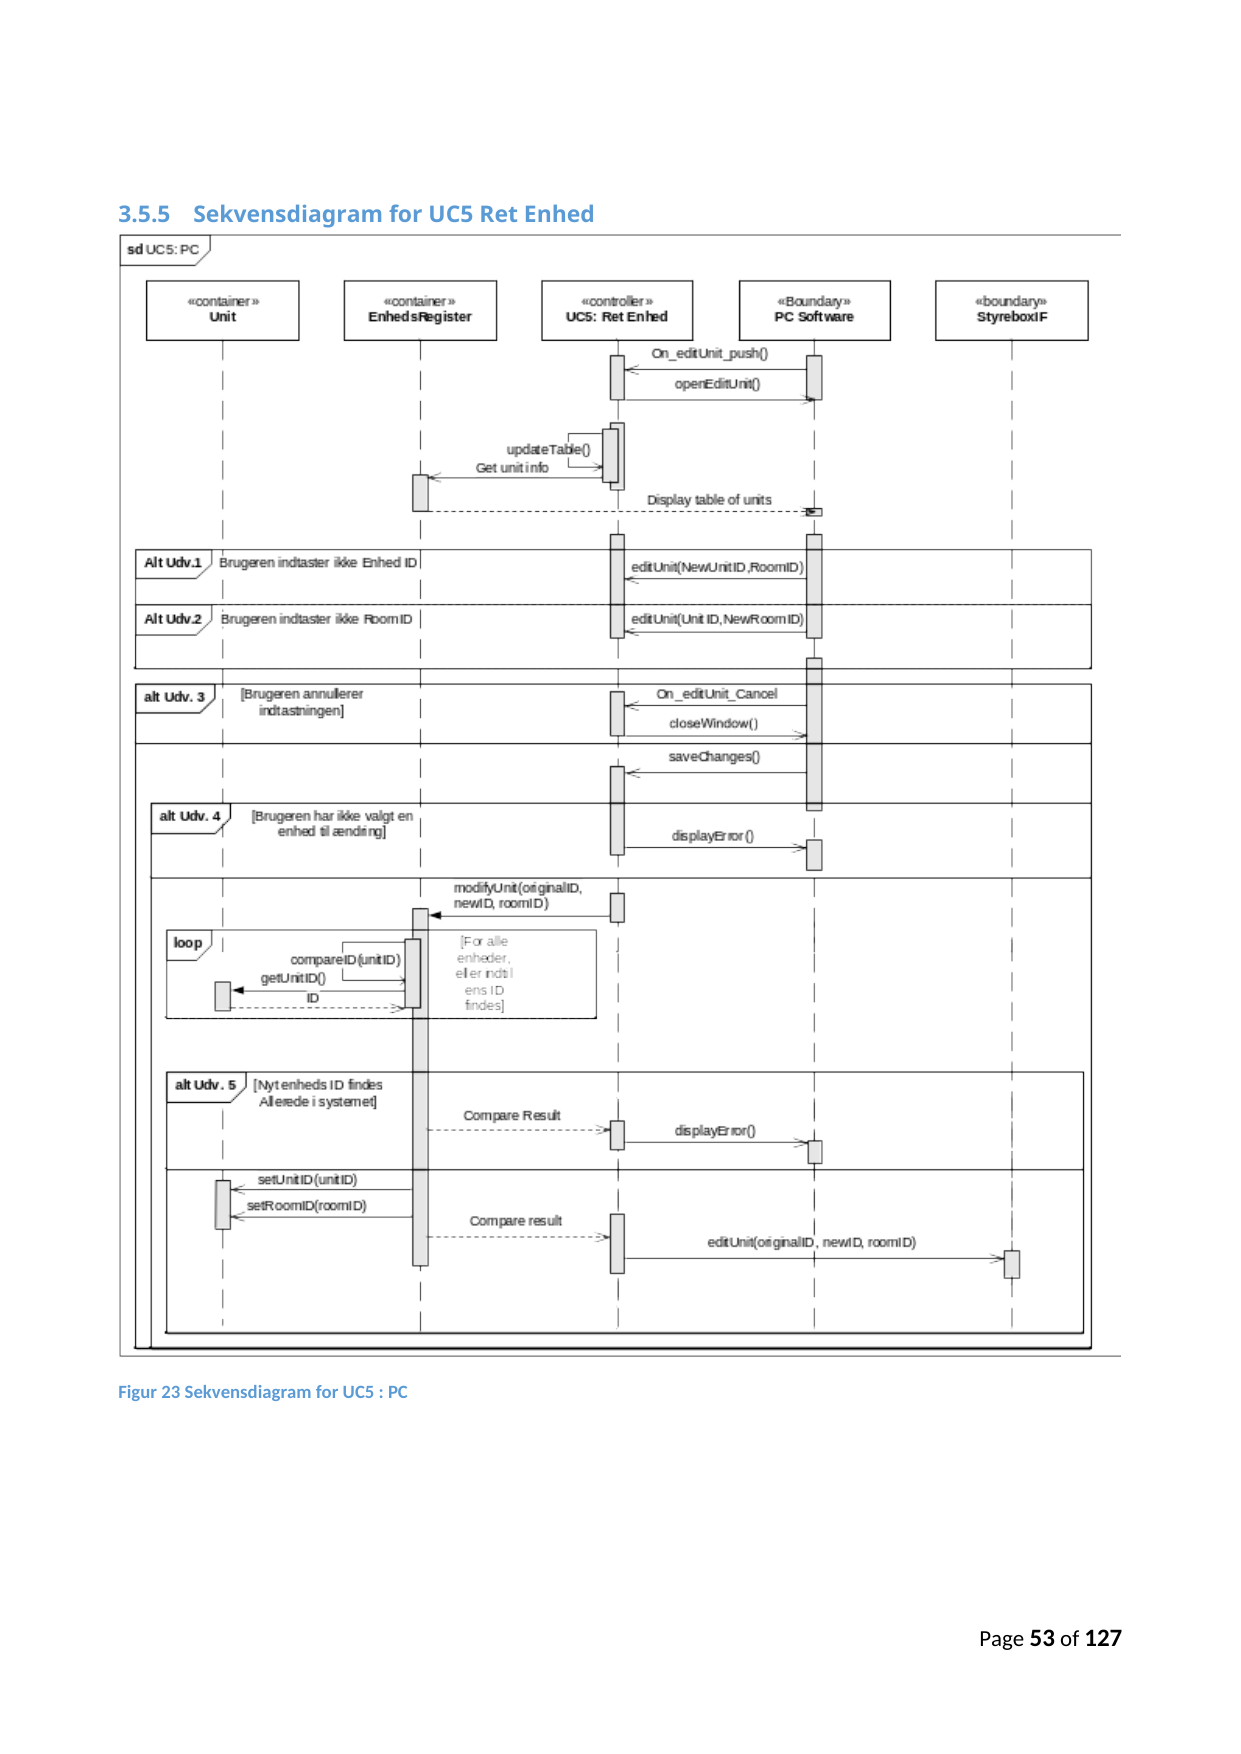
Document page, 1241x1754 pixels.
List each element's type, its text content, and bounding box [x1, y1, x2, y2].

subtitle Sekvensdiagram for UC5 Ret Enhed [118, 198, 1122, 229]
text Figur 23 Sekvensdiagram for UC5 : PC [118, 1381, 1122, 1403]
